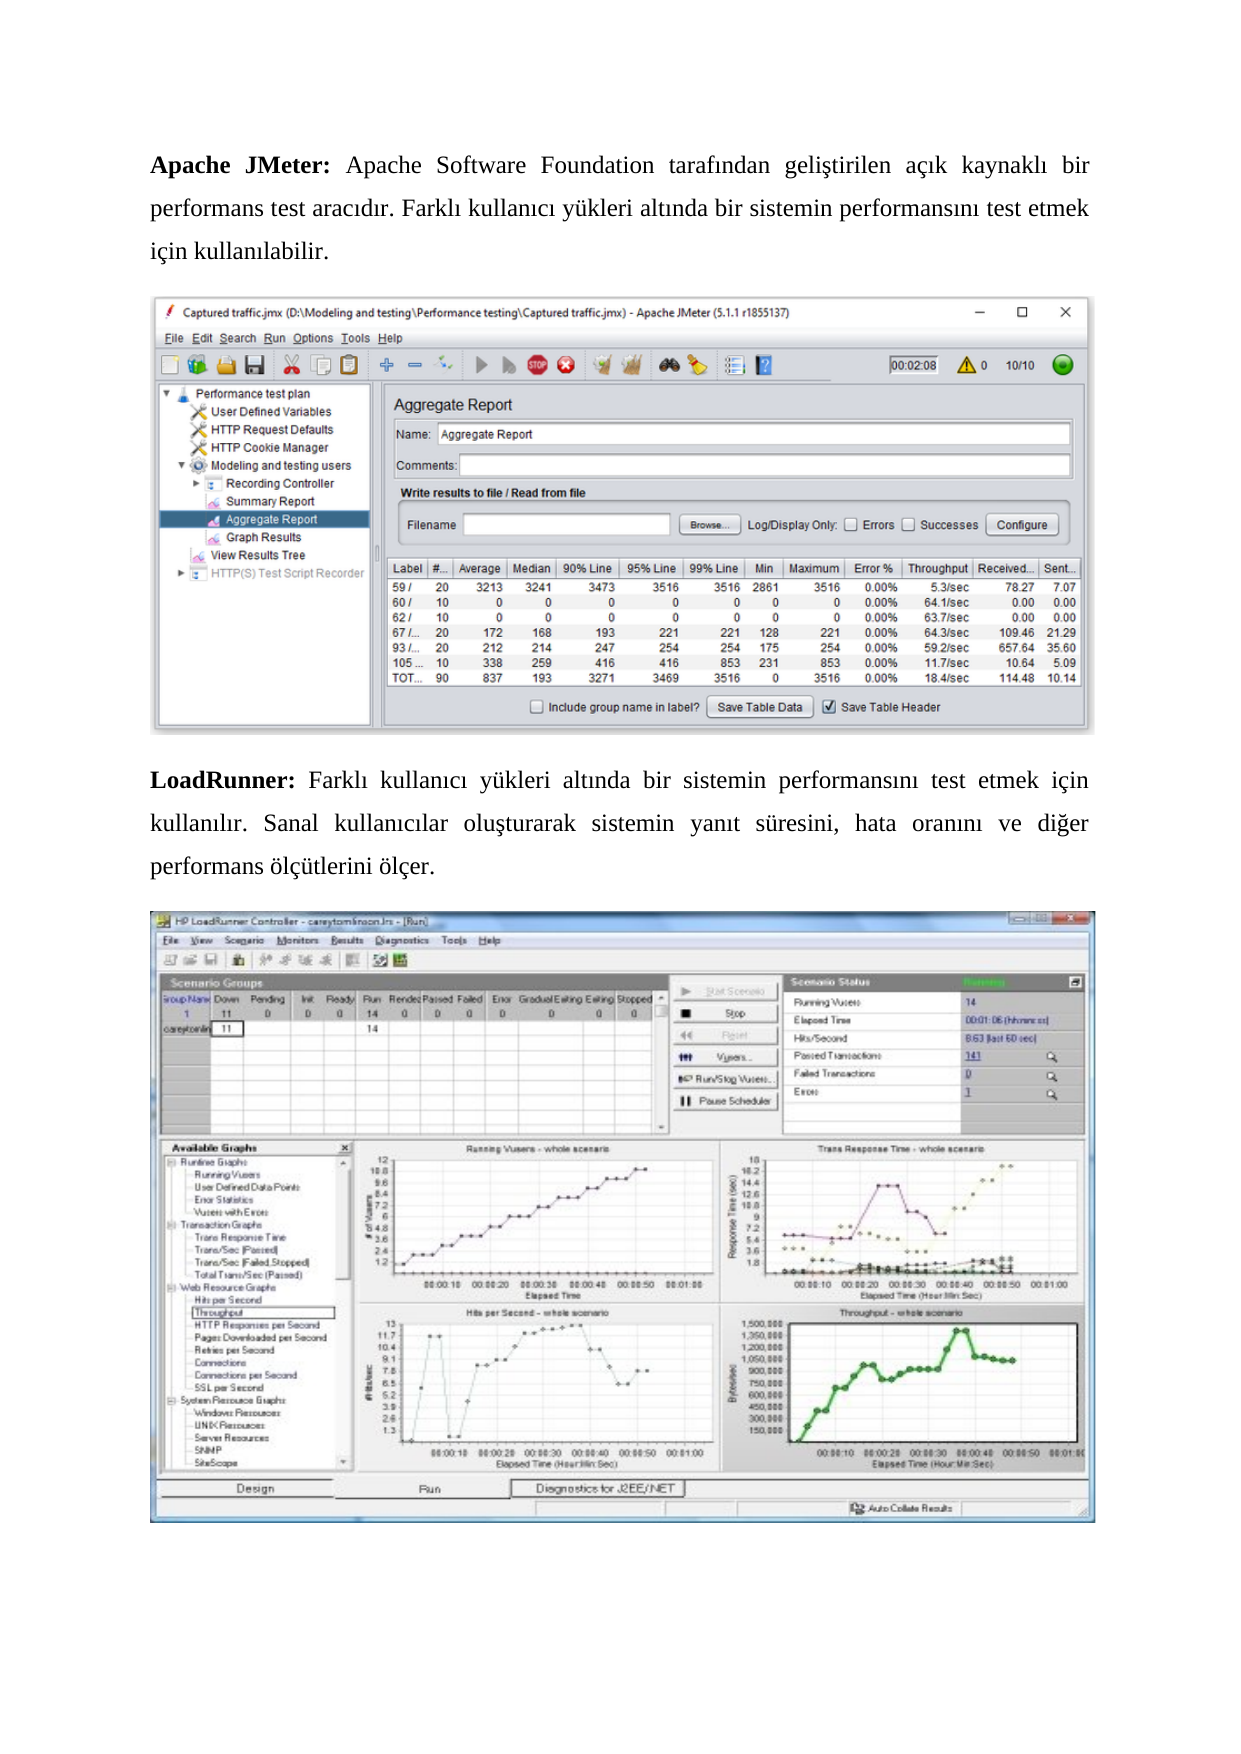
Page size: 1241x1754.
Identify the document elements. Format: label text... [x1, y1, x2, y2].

text LoadRunner: Farklı kullanıcı yükleri altında bir sistemin performansını test etmek için kullanılır. Sanal kullanıcılar oluşturarak sistemin yanıt süresini, hata oranını ve diğer performans ölçütlerini ölçer. [150, 765, 1090, 880]
picture [150, 296, 1095, 735]
text Apache JMeter: Apache Software Foundation tarafından geliştirilen açık kaynaklı bir performans test aracıdır. Farklı kullanıcı yükleri altında bir sistemin performansını test etmek için kullanılabilir. [150, 150, 1090, 265]
picture [150, 911, 1096, 1523]
